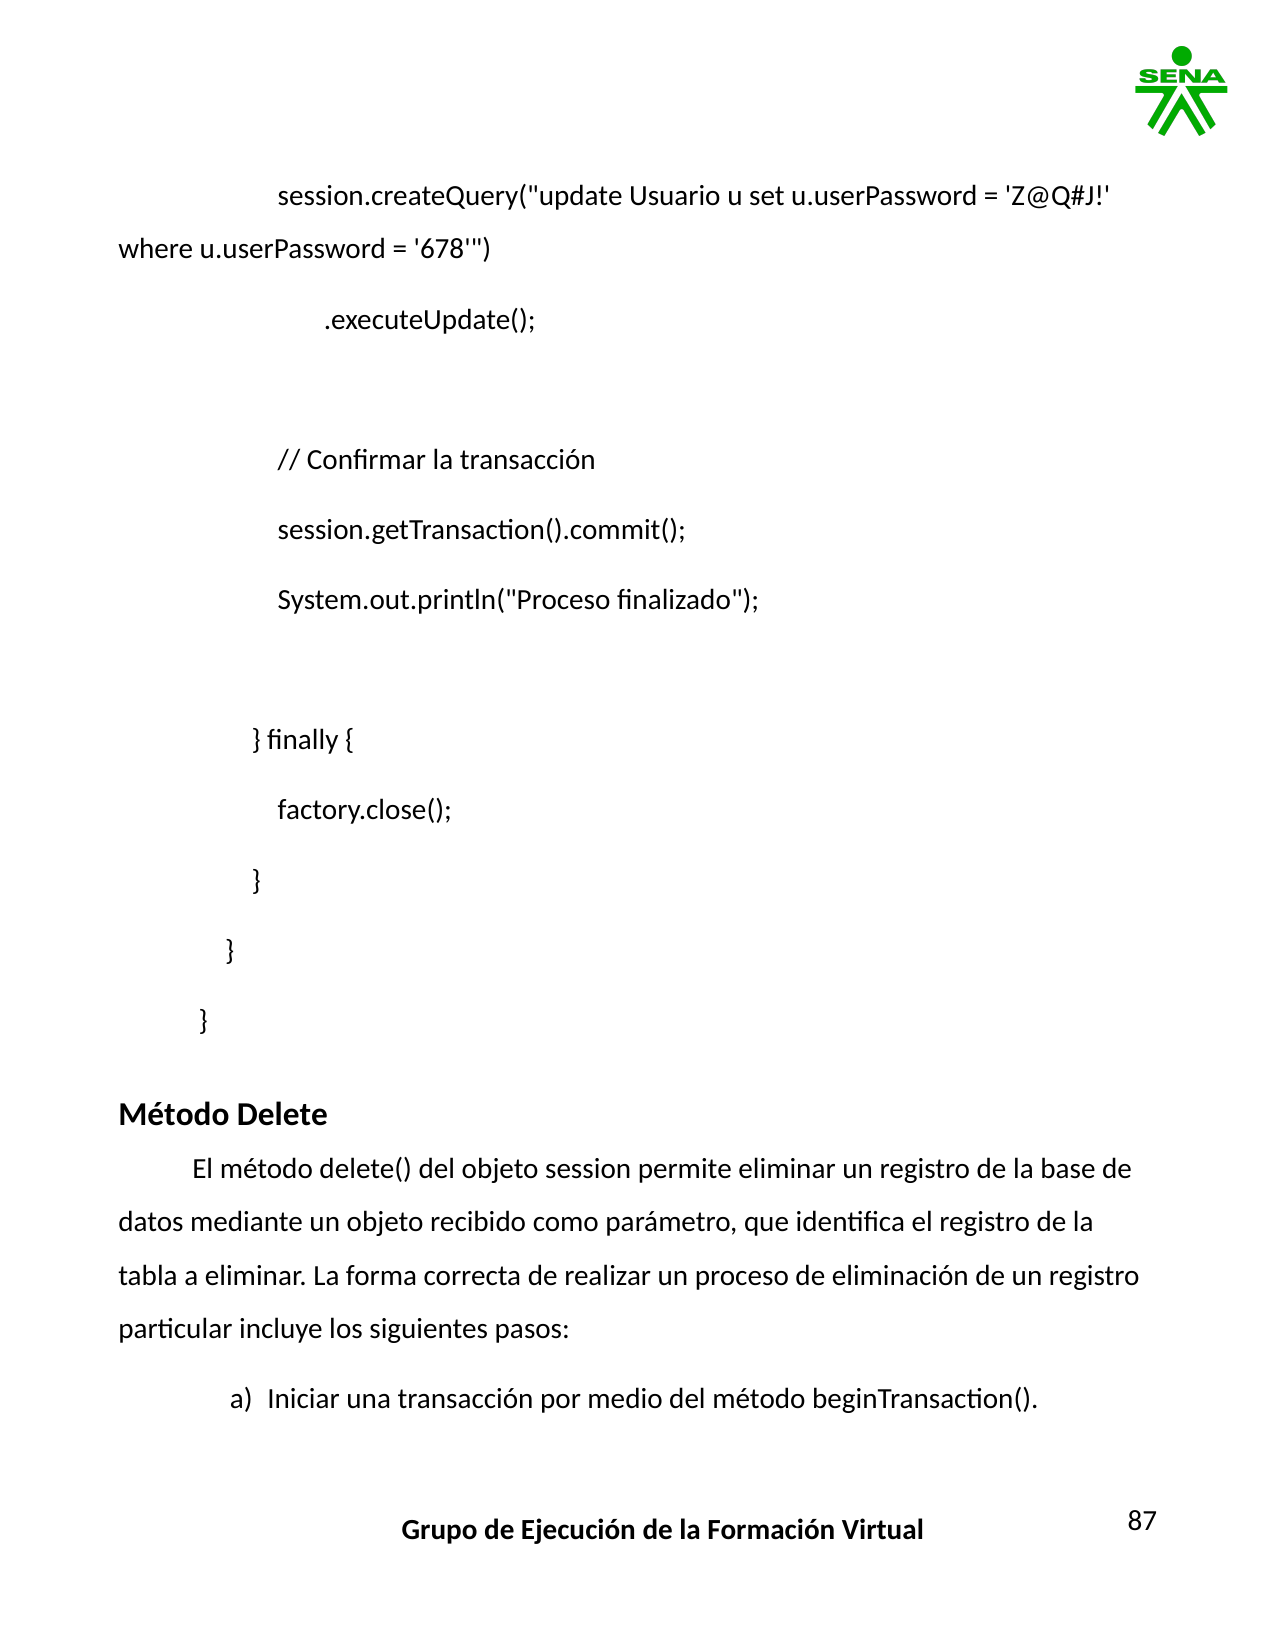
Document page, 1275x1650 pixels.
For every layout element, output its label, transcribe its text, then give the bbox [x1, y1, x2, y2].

text } [118, 1002, 1157, 1037]
text System.out.println("Proceso finalizado"); [118, 581, 1157, 617]
picture [1135, 46, 1228, 136]
text session.createQuery("update Usuario u set u.userPassword = 'Z@Q#J!' where u.userPassword = '678'") [118, 177, 1157, 266]
text .executeUpdate(); [118, 301, 1157, 336]
subtitle Método Delete [118, 1093, 1157, 1133]
text // Confirmar la transacción [118, 441, 1157, 477]
list Iniciar una transacción por medio del método beginTransaction(). [229, 1381, 1157, 1416]
text factory.close(); [118, 791, 1157, 827]
text session.getTransaction().commit(); [118, 511, 1157, 547]
text } [118, 862, 1157, 897]
text El método delete() del objeto session permite eliminar un registro de la base de datos mediante un objeto recibido como parámetro, que identifica el registro de la tabla a eliminar. La forma correcta de realizar un proceso de eliminación de un registro particular incluye los siguientes pasos: [118, 1150, 1157, 1346]
text } [118, 932, 1157, 967]
text } finally { [118, 721, 1157, 757]
